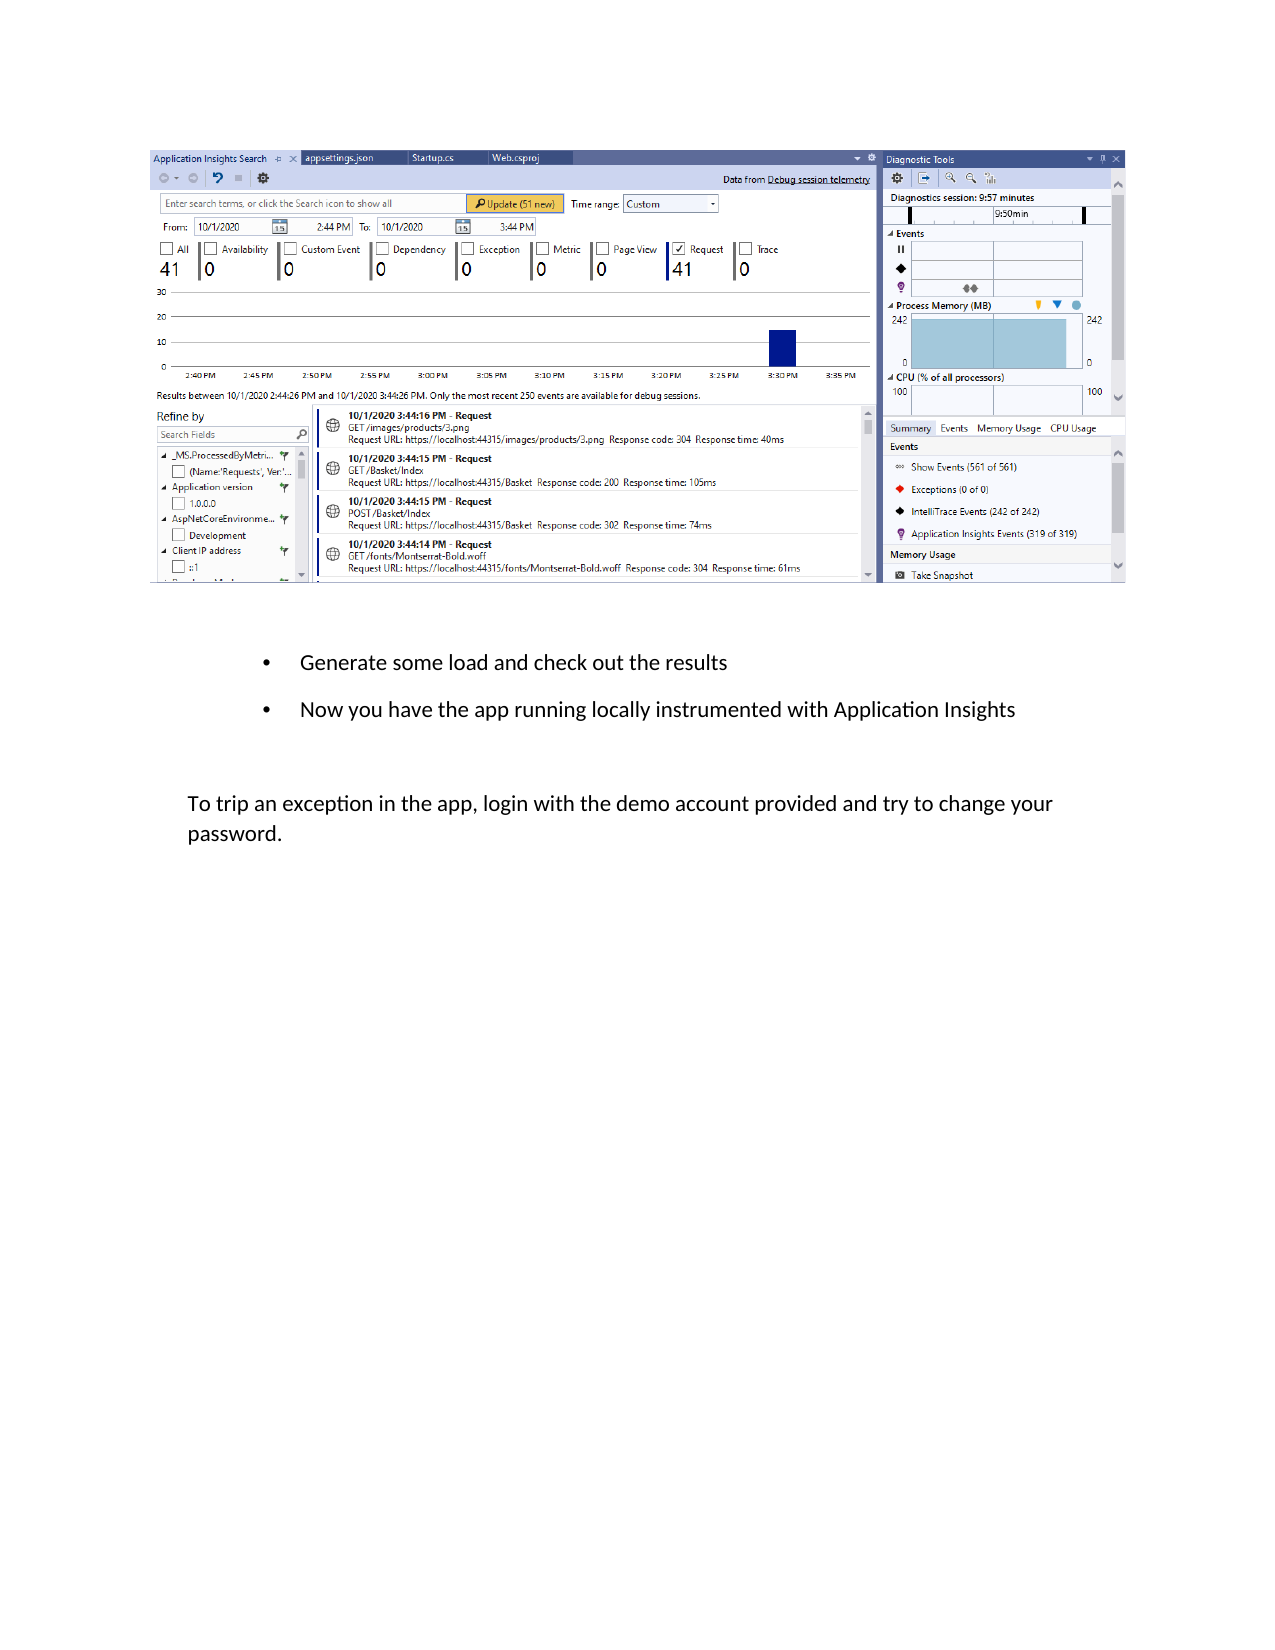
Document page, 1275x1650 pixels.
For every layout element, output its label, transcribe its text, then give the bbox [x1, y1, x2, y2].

list Generate some load and check out the results [262, 648, 1125, 677]
picture [150, 150, 1125, 583]
list Now you have the app running locally instrumented with Application Insights [262, 695, 1125, 723]
text To trip an exception in the app, login with the demo account provided and try to change your password. [187, 789, 1125, 847]
